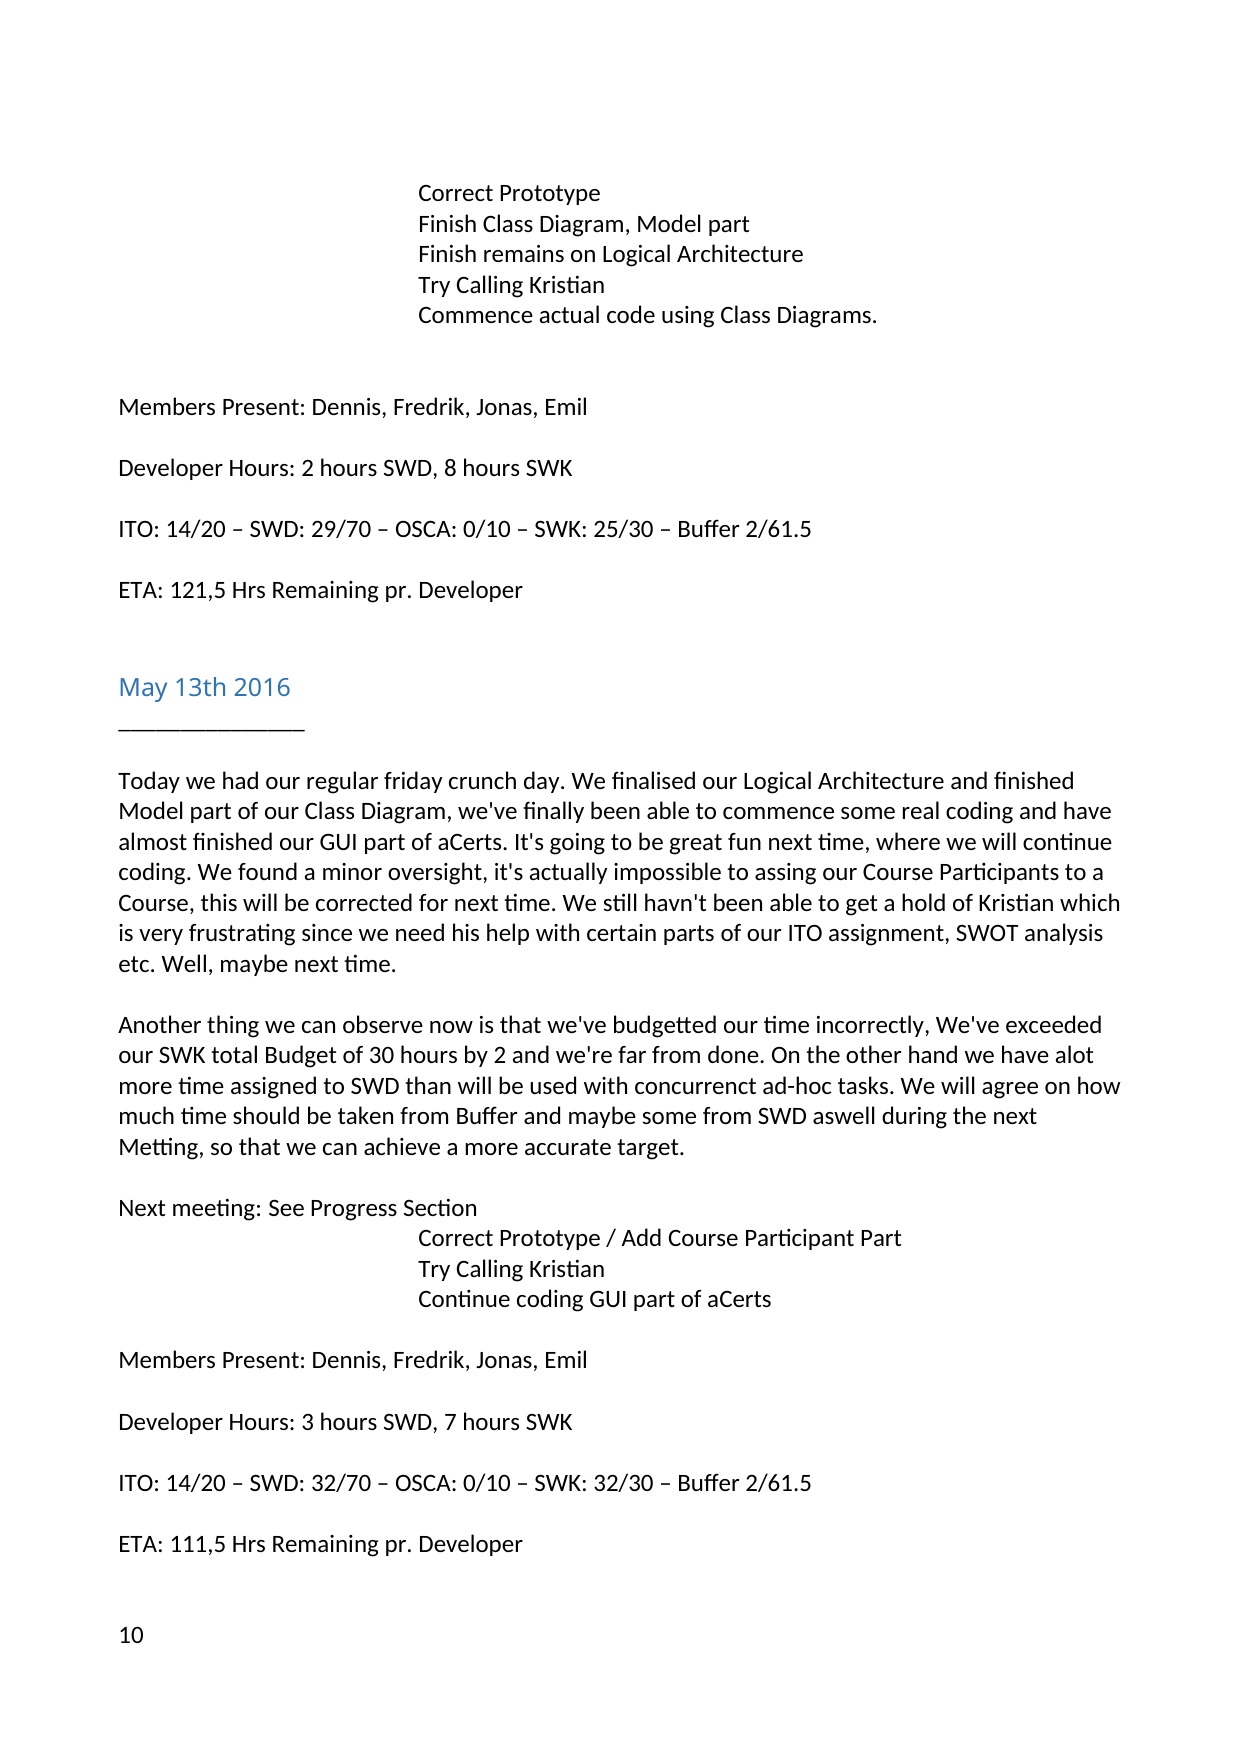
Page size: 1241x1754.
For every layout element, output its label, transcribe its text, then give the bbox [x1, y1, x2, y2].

text Today we had our regular friday crunch day. We finalised our Logical Architecture and finished Model part of our Class Diagram, we've finally been able to commence some real coding and have almost finished our GUI part of aCerts. It's going to be great fun next time, where we will continue coding. We found a minor oversight, it's actually impossible to assing our Course Participants to a Course, this will be corrected for next time. We still havn't been able to get a hold of Kristian which is very frustrating since we need his help with certain parts of our ITO assignment, SWOT analysis etc. Well, maybe next time. [118, 765, 1122, 978]
text Members Present: Dennis, Fredrik, Jonas, Emil [118, 391, 1122, 421]
text Another thing we can observe now is that we've budgetted our time incorrectly, We've exceeded our SWK total Budget of 30 hours by 2 and we're far from done. On the other hand we have alot more time assigned to SWD than will be used with concurrenct ad-hoc tasks. We will agree on how much time should be taken from Buffer and maybe some from SWD aswell during the next Metting, so that we can achieve a more accurate target. [118, 1009, 1122, 1162]
text ITO: 14/20 – SWD: 32/70 – OSCA: 0/10 – SWK: 32/30 – Buffer 2/61.5 [118, 1467, 1122, 1497]
text Correct Prototype [118, 177, 1122, 208]
text ETA: 111,5 Hrs Remaining pr. Developer [118, 1528, 1122, 1558]
text Commence actual code using Class Diagrams. [118, 299, 1122, 330]
text Members Present: Dennis, Fredrik, Jonas, Emil [118, 1345, 1122, 1375]
text Next meeting: See Progress Section [118, 1192, 1122, 1223]
subtitle May 13th 2016 [118, 670, 1122, 704]
text ITO: 14/20 – SWD: 29/70 – OSCA: 0/10 – SWK: 25/30 – Buffer 2/61.5 [118, 513, 1122, 543]
text Developer Hours: 2 hours SWD, 8 hours SWK [118, 452, 1122, 482]
text Developer Hours: 3 hours SWD, 7 hours SWK [118, 1406, 1122, 1436]
text Correct Prototype / Add Course Participant Part [118, 1223, 1122, 1253]
text Try Calling Kristian [118, 1253, 1122, 1284]
text ETA: 121,5 Hrs Remaining pr. Developer [118, 574, 1122, 604]
text Continue coding GUI part of aCerts [118, 1284, 1122, 1314]
text Finish Class Diagram, Model part [118, 208, 1122, 238]
text Finish remains on Logical Architecture [118, 238, 1122, 269]
text Try Calling Kristian [118, 269, 1122, 299]
text _______________ [118, 704, 1122, 734]
